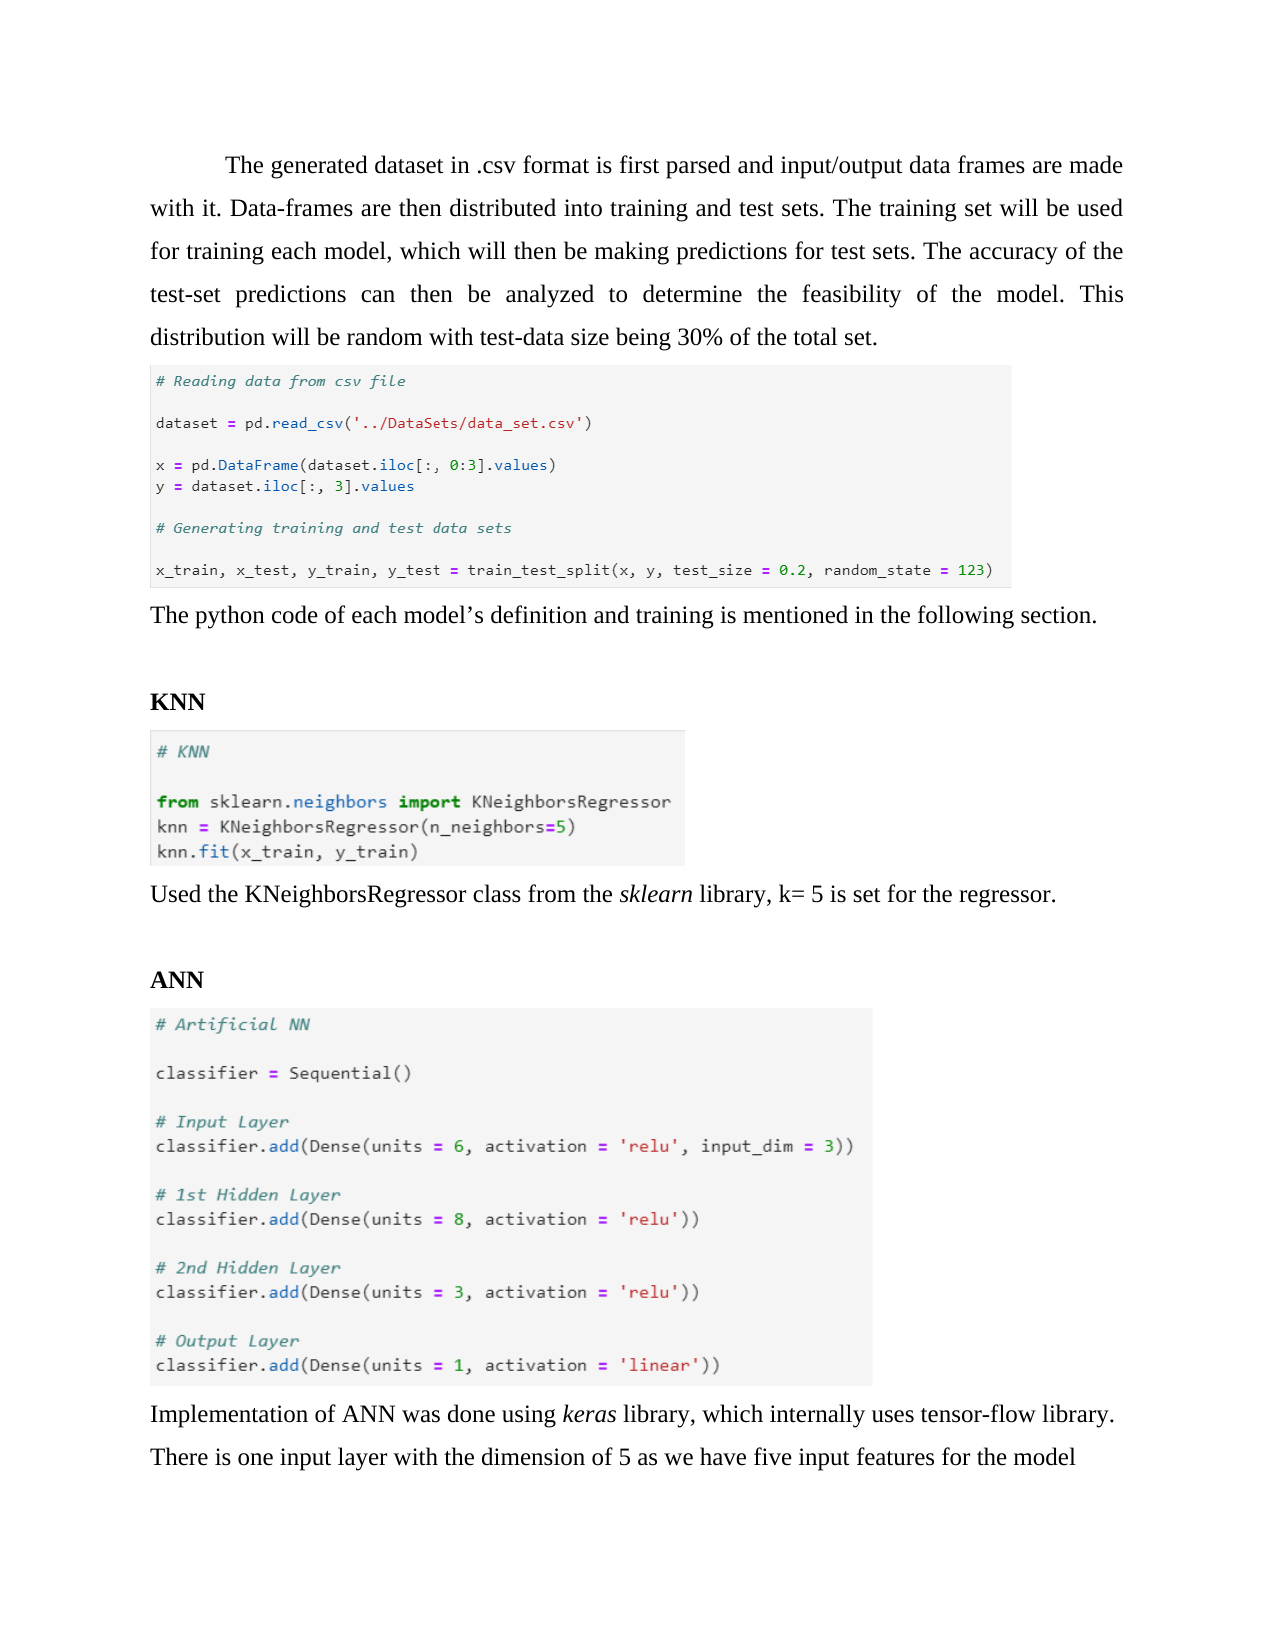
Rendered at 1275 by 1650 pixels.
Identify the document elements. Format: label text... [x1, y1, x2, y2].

text ANN [150, 965, 1125, 994]
picture [150, 1008, 873, 1386]
picture [150, 365, 1012, 588]
text Used the KNeighborsRegressor class from the sklearn library, k= 5 is set for the regressor. [150, 879, 1125, 907]
text The generated dataset in .csv format is first parsed and input/output data frames are made with it. Data-frames are then distributed into training and test sets. The training set will be used for training each model, which will then be making predictions for test sets. The accuracy of the test-set predictions can then be analyzed to determine the feasibility of the model. This distribution will be random with test-data size being 30% of the total set. [150, 150, 1125, 351]
text KNN [150, 687, 1125, 715]
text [150, 1399, 1125, 1471]
text The python code of each model’s definition and training is mentioned in the following section. [150, 600, 1125, 629]
picture [150, 729, 686, 866]
